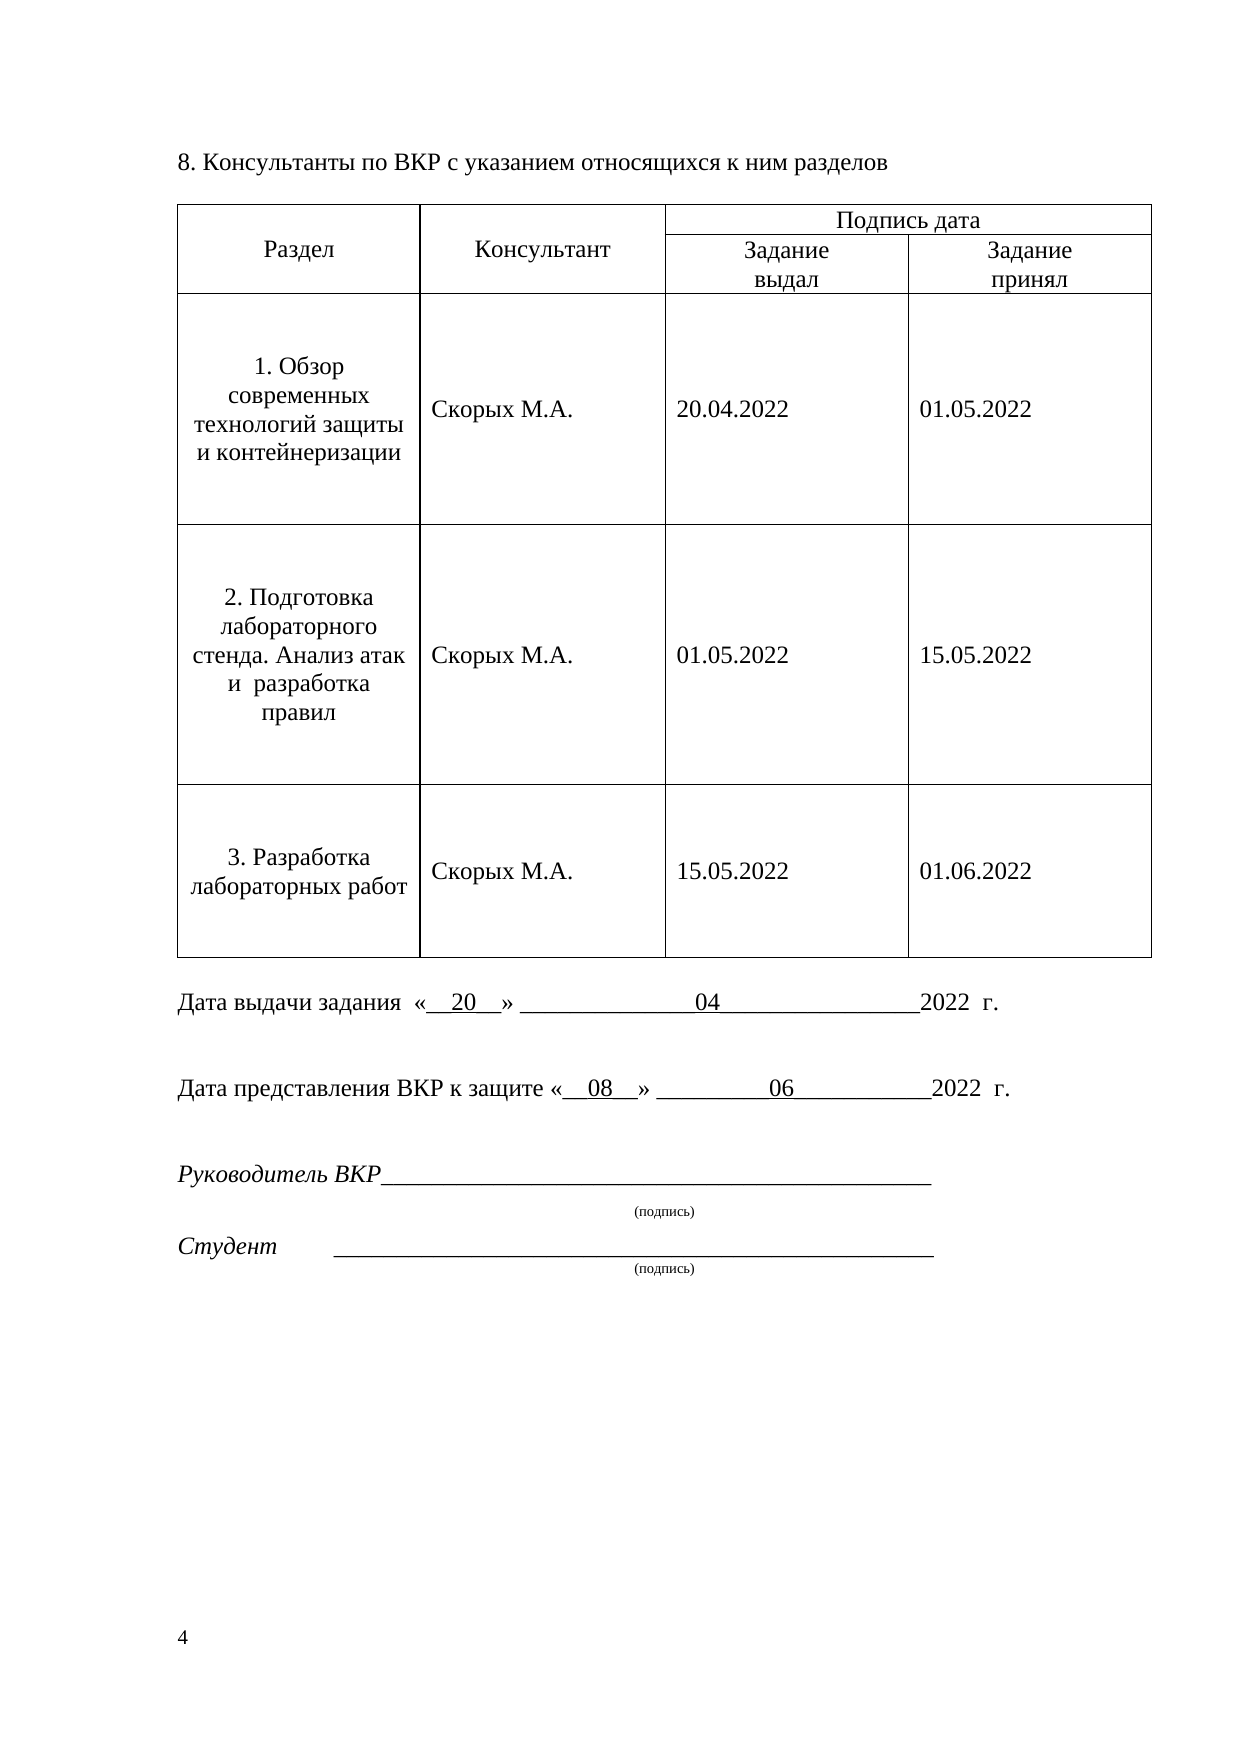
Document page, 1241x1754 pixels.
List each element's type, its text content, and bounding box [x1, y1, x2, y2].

text Дата выдачи задания «__20__» ______________04________________2022 г. [177, 987, 1152, 1016]
table_cell 15.05.2022 [666, 785, 908, 957]
text Руководитель ВКР____________________________________________ [177, 1159, 1152, 1188]
table_cell 3. Разработка лабораторных работ [178, 785, 419, 957]
text Студент ________________________________________________ [177, 1231, 1152, 1260]
table_cell 01.05.2022 [666, 525, 908, 783]
text (подпись) [177, 1202, 1152, 1231]
table_cell 1. Обзор современных технологий защиты и контейнеризации [178, 294, 419, 524]
text Дата представления ВКР к защите «__08__» _________06___________2022 г. [177, 1073, 1152, 1102]
table_header Подпись дата [666, 205, 1151, 234]
table_header Консультант [421, 205, 665, 293]
table_cell Задание принял [909, 235, 1151, 293]
table_cell Скорых М.А. [421, 294, 665, 524]
table_cell 15.05.2022 [909, 525, 1151, 783]
table_cell Скорых М.А. [421, 785, 665, 957]
table_cell 20.04.2022 [666, 294, 908, 524]
table_cell 01.06.2022 [909, 785, 1151, 957]
table_cell Задание выдал [666, 235, 908, 293]
text (подпись) [177, 1260, 1152, 1289]
table_cell 01.05.2022 [909, 294, 1151, 524]
table_cell 2. Подготовка лабораторного стенда. Анализ атак и разработка правил [178, 525, 419, 783]
table_cell Скорых М.А. [421, 525, 665, 783]
text 8. Консультанты по ВКР с указанием относящихся к ним разделов [177, 147, 1152, 176]
table_header Раздел [178, 205, 419, 293]
